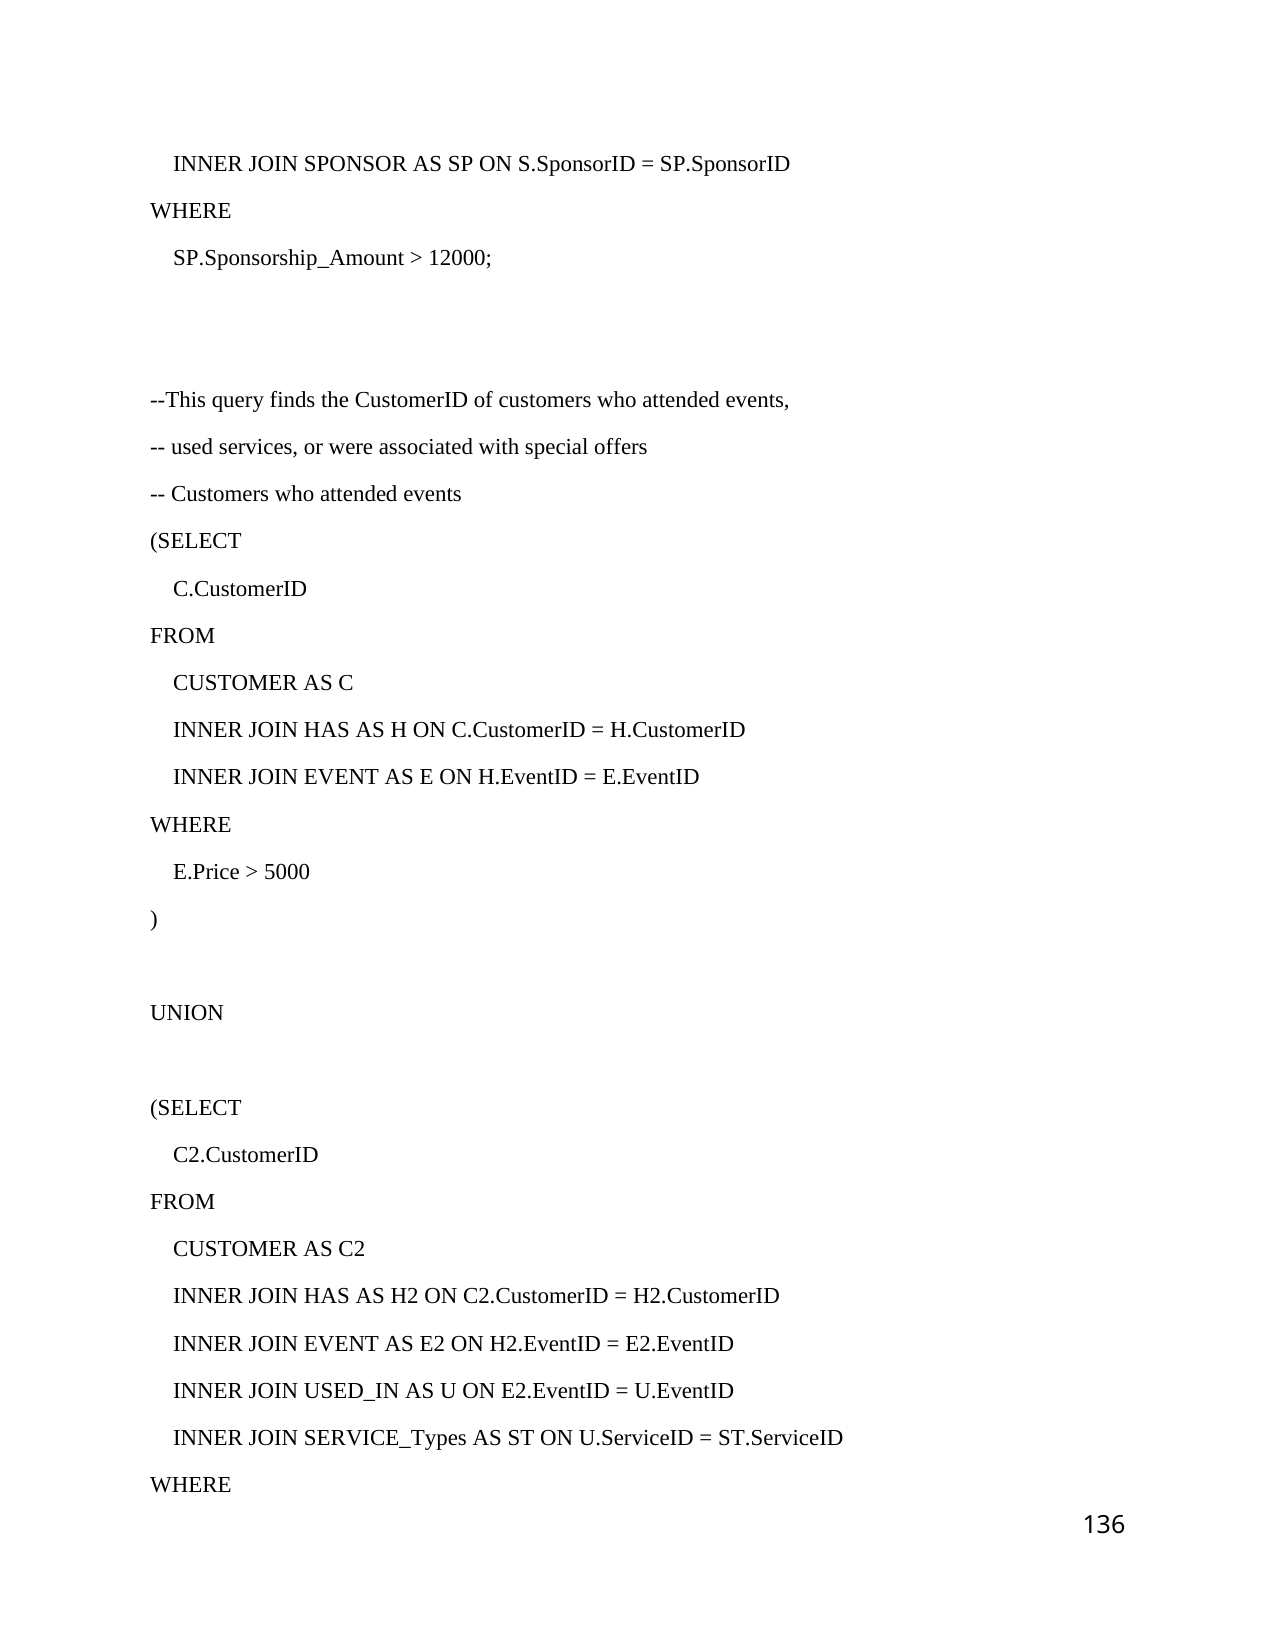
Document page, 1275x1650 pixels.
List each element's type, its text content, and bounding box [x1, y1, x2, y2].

text INNER JOIN USED_IN AS U ON E2.EventID = U.EventID [150, 1377, 1125, 1403]
text UNION [150, 999, 1125, 1026]
text WHERE [150, 197, 1125, 223]
text WHERE [150, 1471, 1125, 1498]
text FROM [150, 622, 1125, 648]
text INNER JOIN HAS AS H2 ON C2.CustomerID = H2.CustomerID [150, 1282, 1125, 1309]
text INNER JOIN HAS AS H ON C.CustomerID = H.CustomerID [150, 716, 1125, 743]
text CUSTOMER AS C2 [150, 1235, 1125, 1262]
text INNER JOIN SERVICE_Types AS ST ON U.ServiceID = ST.ServiceID [150, 1424, 1125, 1450]
text INNER JOIN EVENT AS E2 ON H2.EventID = E2.EventID [150, 1330, 1125, 1356]
text WHERE [150, 811, 1125, 837]
text -- used services, or were associated with special offers [150, 433, 1125, 459]
text ) [150, 905, 1125, 931]
text C.CustomerID [150, 575, 1125, 601]
text INNER JOIN SPONSOR AS SP ON S.SponsorID = SP.SponsorID [150, 150, 1125, 176]
text INNER JOIN EVENT AS E ON H.EventID = E.EventID [150, 763, 1125, 790]
text FROM [150, 1188, 1125, 1214]
text (SELECT [150, 1094, 1125, 1120]
text C2.CustomerID [150, 1141, 1125, 1167]
text --This query finds the CustomerID of customers who attended events, [150, 386, 1125, 412]
text E.Price > 5000 [150, 858, 1125, 884]
text SP.Sponsorship_Amount > 12000; [150, 244, 1125, 271]
text CUSTOMER AS C [150, 669, 1125, 695]
text (SELECT [150, 527, 1125, 554]
text -- Customers who attended events [150, 480, 1125, 507]
